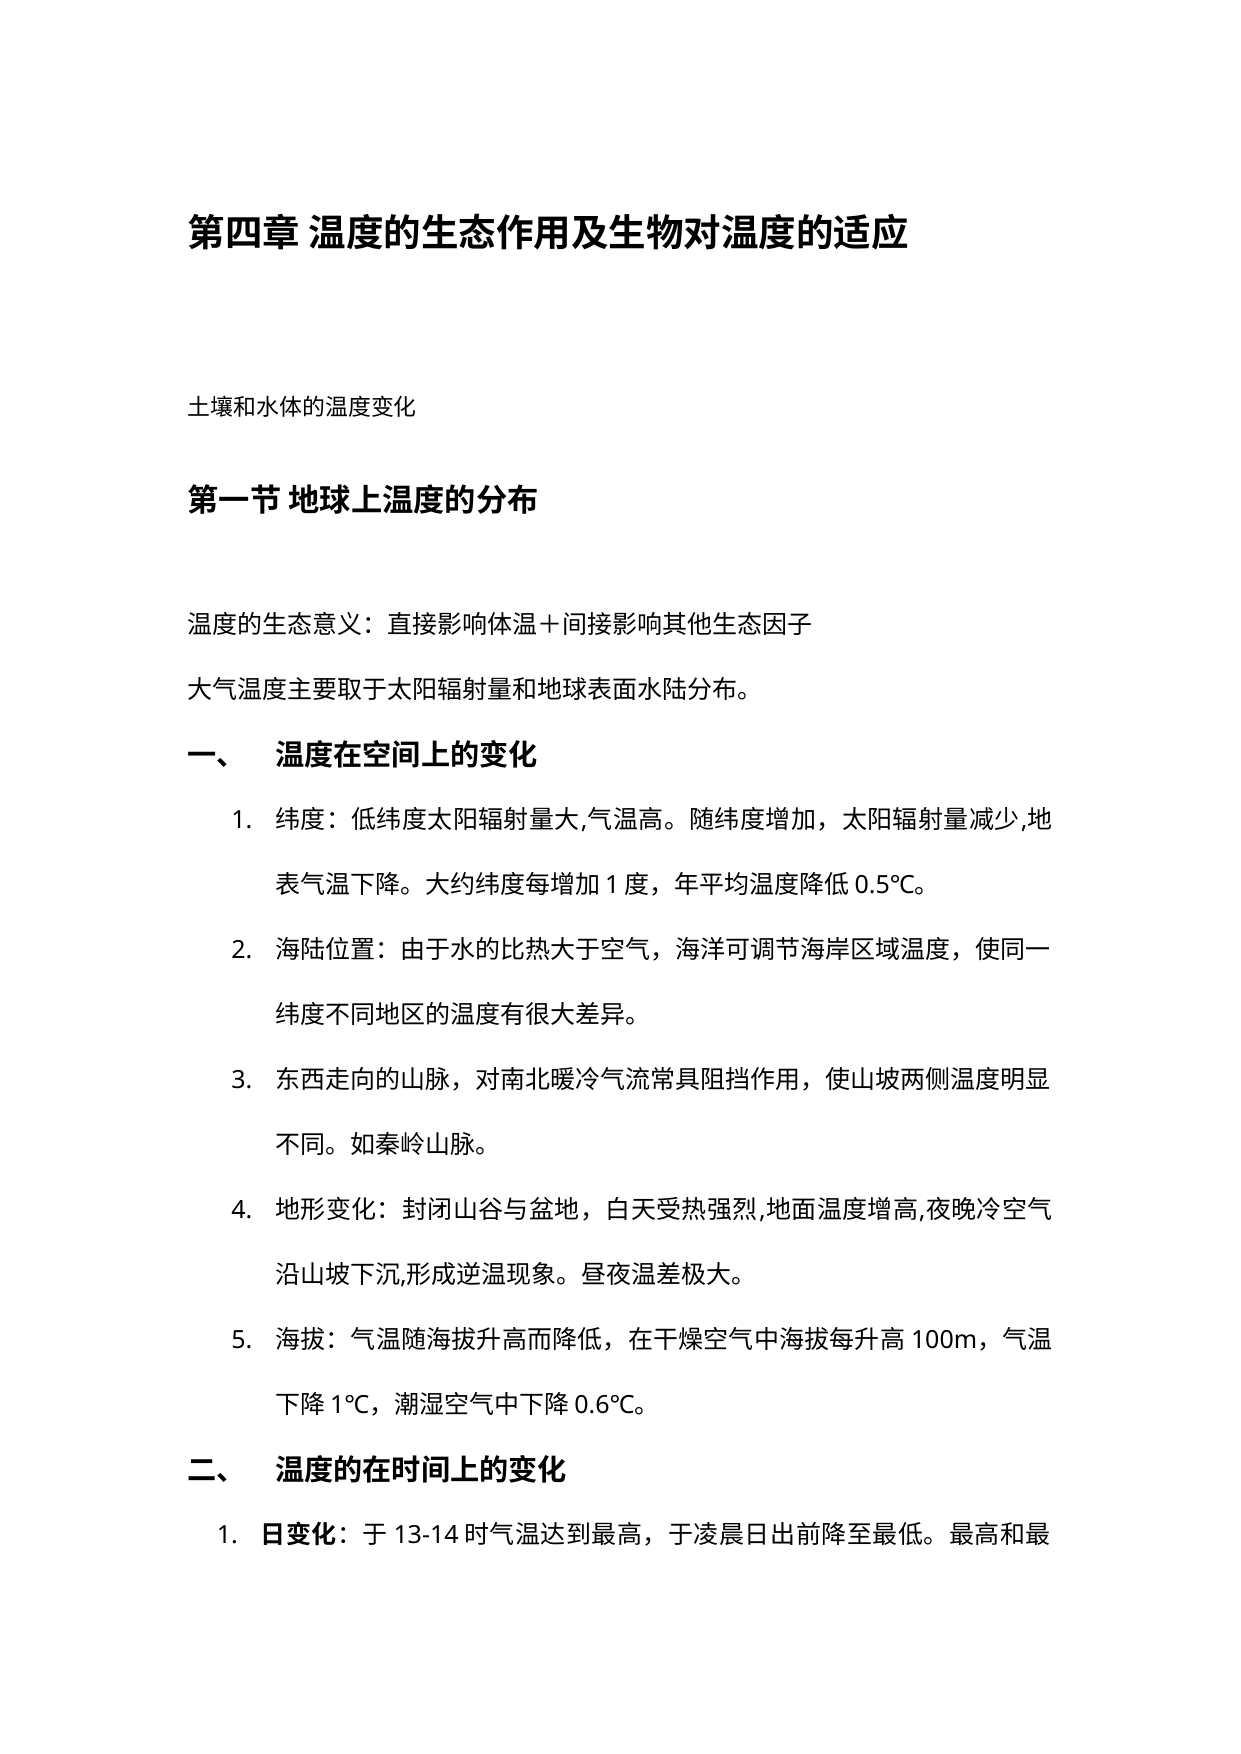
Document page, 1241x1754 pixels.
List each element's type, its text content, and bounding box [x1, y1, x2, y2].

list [217, 1500, 1053, 1565]
list 海拔：气温随海拔升高而降低，在干燥空气中海拔每升高100m，气温下降1℃，潮湿空气中下降0.6℃。 [231, 1305, 1053, 1435]
list 温度在空间上的变化 [187, 720, 1053, 785]
list 温度的在时间上的变化 [187, 1435, 1053, 1500]
text 大气温度主要取于太阳辐射量和地球表面水陆分布。 [187, 655, 1053, 720]
list 东西走向的山脉，对南北暖冷气流常具阻挡作用，使山坡两侧温度明显不同。如秦岭山脉。 [231, 1045, 1053, 1175]
list 地形变化：封闭山谷与盆地，白天受热强烈,地面温度增高,夜晚冷空气沿山坡下沉,形成逆温现象。昼夜温差极大。 [231, 1175, 1053, 1305]
list 纬度：低纬度太阳辐射量大,气温高。随纬度增加，太阳辐射量减少,地表气温下降。大约纬度每增加1度，年平均温度降低0.5℃。 [231, 785, 1053, 915]
list 海陆位置：由于水的比热大于空气，海洋可调节海岸区域温度，使同一纬度不同地区的温度有很大差异。 [231, 915, 1053, 1045]
text 温度的生态意义：直接影响体温＋间接影响其他生态因子 [187, 590, 1053, 655]
subtitle 第一节 地球上温度的分布 [187, 465, 1053, 530]
text 土壤和水体的温度变化 [187, 373, 1053, 438]
subtitle 第四章 温度的生态作用及生物对温度的适应 [187, 197, 1053, 262]
